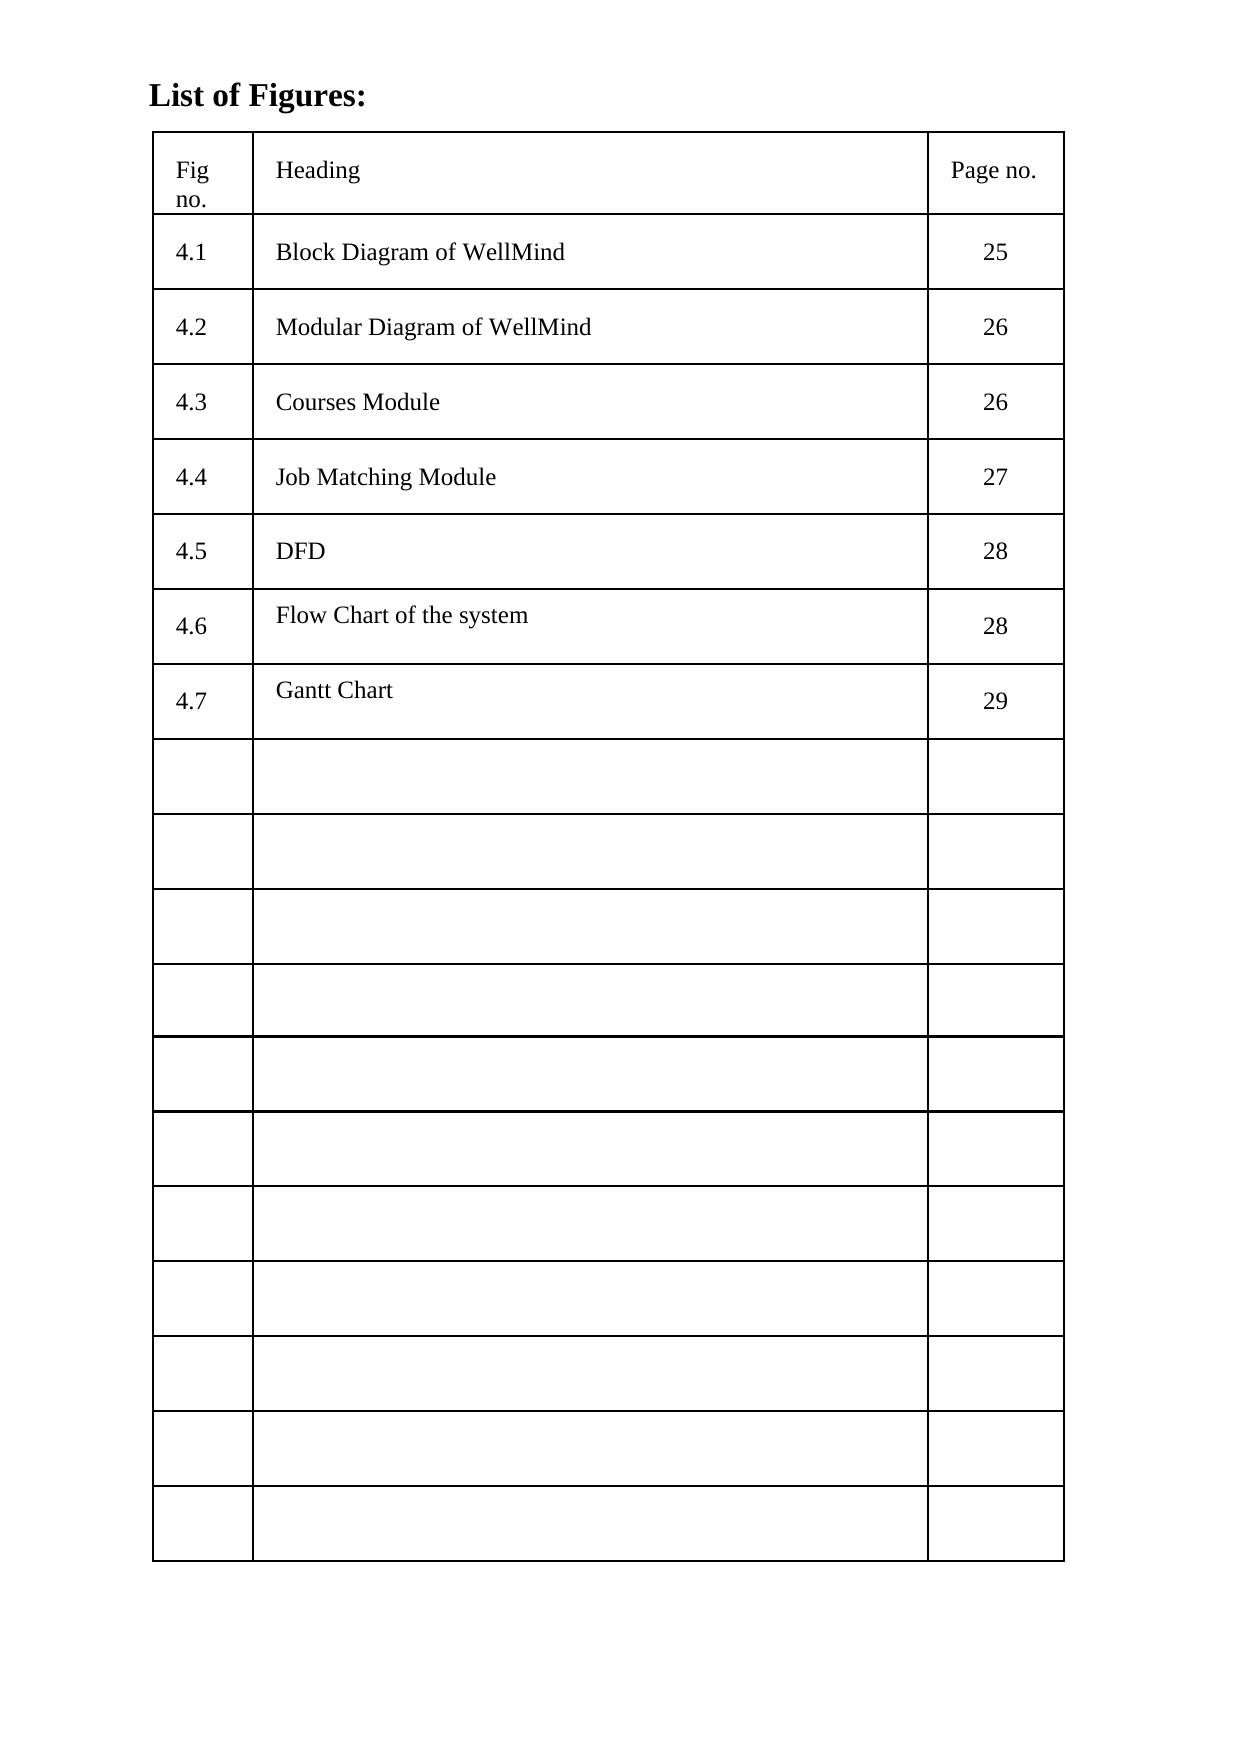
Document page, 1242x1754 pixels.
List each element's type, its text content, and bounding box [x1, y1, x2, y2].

table_cell [254, 965, 927, 1035]
table_cell Modular Diagram of WellMind [254, 290, 927, 363]
table_cell [254, 740, 927, 812]
table_cell [154, 1337, 252, 1410]
table_cell [154, 890, 252, 962]
table_cell Courses Module [254, 365, 927, 438]
table_cell Block Diagram of WellMind [254, 215, 927, 288]
table_cell [154, 1113, 252, 1185]
table_cell [154, 1038, 252, 1110]
table_cell [929, 1187, 1063, 1260]
table_cell Flow Chart of the system [254, 590, 927, 663]
table_cell [929, 965, 1063, 1035]
table_cell 28 [929, 515, 1063, 588]
table_cell 26 [929, 290, 1063, 363]
table_cell [154, 815, 252, 887]
table_cell 4.5 [154, 515, 252, 588]
table_cell 29 [929, 665, 1063, 738]
table_cell [154, 740, 252, 812]
table_cell [929, 890, 1063, 962]
table_cell [929, 740, 1063, 812]
table_cell [254, 1487, 927, 1560]
table_cell Job Matching Module [254, 440, 927, 513]
table_header Page no. [929, 133, 1063, 213]
table_cell [154, 965, 252, 1035]
table_cell [929, 1412, 1063, 1485]
table_cell [154, 1262, 252, 1335]
table_cell [154, 1187, 252, 1260]
table_cell 4.3 [154, 365, 252, 438]
table_cell 4.7 [154, 665, 252, 738]
table_cell DFD [254, 515, 927, 588]
table_cell [929, 1487, 1063, 1560]
table_cell 4.2 [154, 290, 252, 363]
table_cell 27 [929, 440, 1063, 513]
table_cell 26 [929, 365, 1063, 438]
table_cell [154, 1412, 252, 1485]
table_cell [154, 1487, 252, 1560]
table_cell 4.4 [154, 440, 252, 513]
table_cell Gantt Chart [254, 665, 927, 738]
table_cell [929, 1262, 1063, 1335]
table_cell [254, 890, 927, 962]
table_cell [254, 1412, 927, 1485]
table_cell [929, 1038, 1063, 1110]
table_cell [929, 815, 1063, 887]
table_cell [254, 1337, 927, 1410]
table_header Fig no. [154, 133, 252, 213]
table_cell 4.1 [154, 215, 252, 288]
table_cell [254, 1113, 927, 1185]
table_cell 25 [929, 215, 1063, 288]
table_cell [929, 1113, 1063, 1185]
table_cell 28 [929, 590, 1063, 663]
table_cell [929, 1337, 1063, 1410]
table_cell [254, 1262, 927, 1335]
table_cell 4.6 [154, 590, 252, 663]
table_cell [254, 1038, 927, 1110]
table_cell [254, 815, 927, 887]
table_header Heading [254, 133, 927, 213]
table_cell [254, 1187, 927, 1260]
text List of Figures: [148, 75, 1197, 113]
